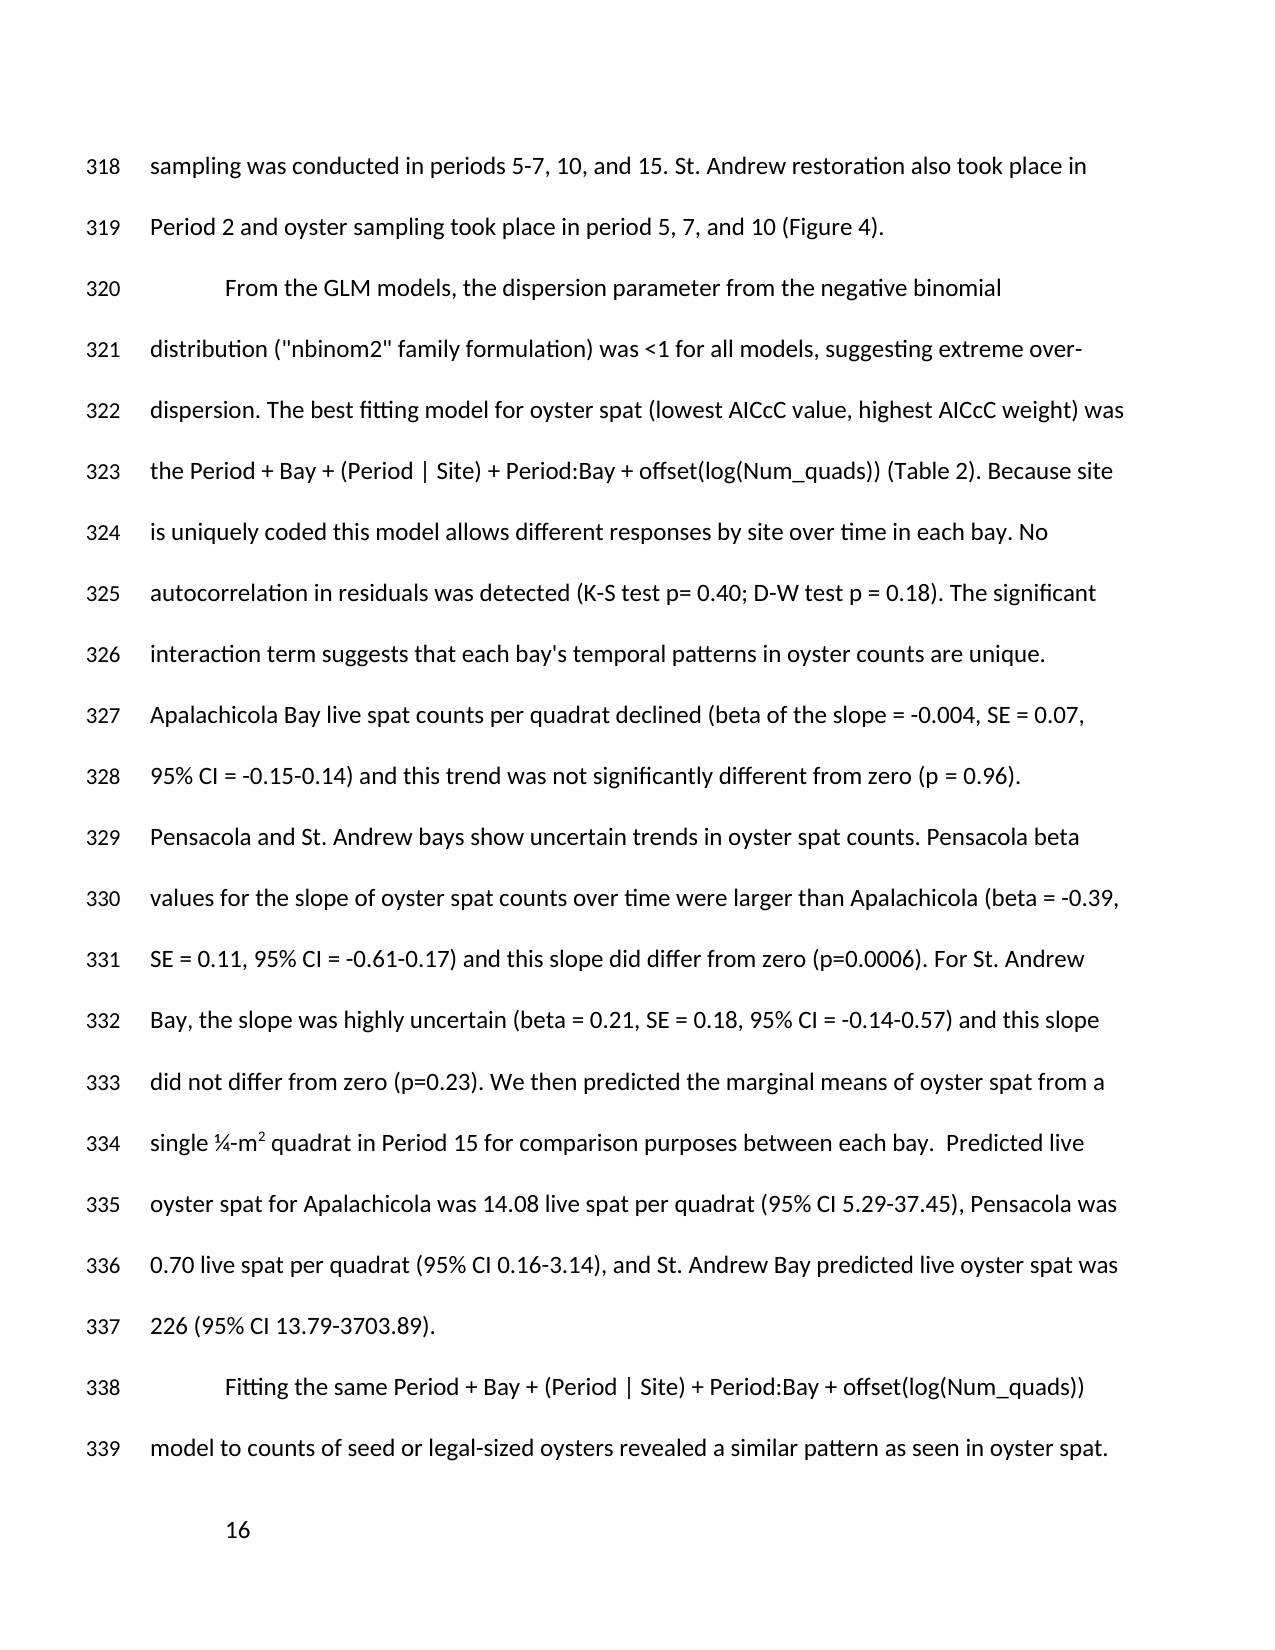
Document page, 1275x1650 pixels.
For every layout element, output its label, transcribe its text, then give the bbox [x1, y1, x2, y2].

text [150, 1371, 1125, 1462]
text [150, 150, 1125, 242]
text From the GLM models, the dispersion parameter from the negative binomial distribution ("nbinom2" family formulation) was <1 for all models, suggesting extreme over-dispersion. The best fitting model for oyster spat (lowest AICcC value, highest AICcC weight) was the Period + Bay + (Period | Site) + Period:Bay + offset(log(Num_quads)) (Table 2). Because site is uniquely coded this model allows different responses by site over time in each bay. No autocorrelation in residuals was detected (K-S test p= 0.40; D-W test p = 0.18). The significant interaction term suggests that each bay's temporal patterns in oyster counts are unique. Apalachicola Bay live spat counts per quadrat declined (beta of the slope = -0.004, SE = 0.07, 95% CI = -0.15-0.14) and this trend was not significantly different from zero (p = 0.96). Pensacola and St. Andrew bays show uncertain trends in oyster spat counts. Pensacola beta values for the slope of oyster spat counts over time were larger than Apalachicola (beta = -0.39, SE = 0.11, 95% CI = -0.61-0.17) and this slope did differ from zero (p=0.0006). For St. Andrew Bay, the slope was highly uncertain (beta = 0.21, SE = 0.18, 95% CI = -0.14-0.57) and this slope did not differ from zero (p=0.23). We then predicted the marginal means of oyster spat from a single ¼-m2 quadrat in Period 15 for comparison purposes between each bay. Predicted live oyster spat for Apalachicola was 14.08 live spat per quadrat (95% CI 5.29-37.45), Pensacola was 0.70 live spat per quadrat (95% CI 0.16-3.14), and St. Andrew Bay predicted live oyster spat was 226 (95% CI 13.79-3703.89). [150, 272, 1125, 1340]
